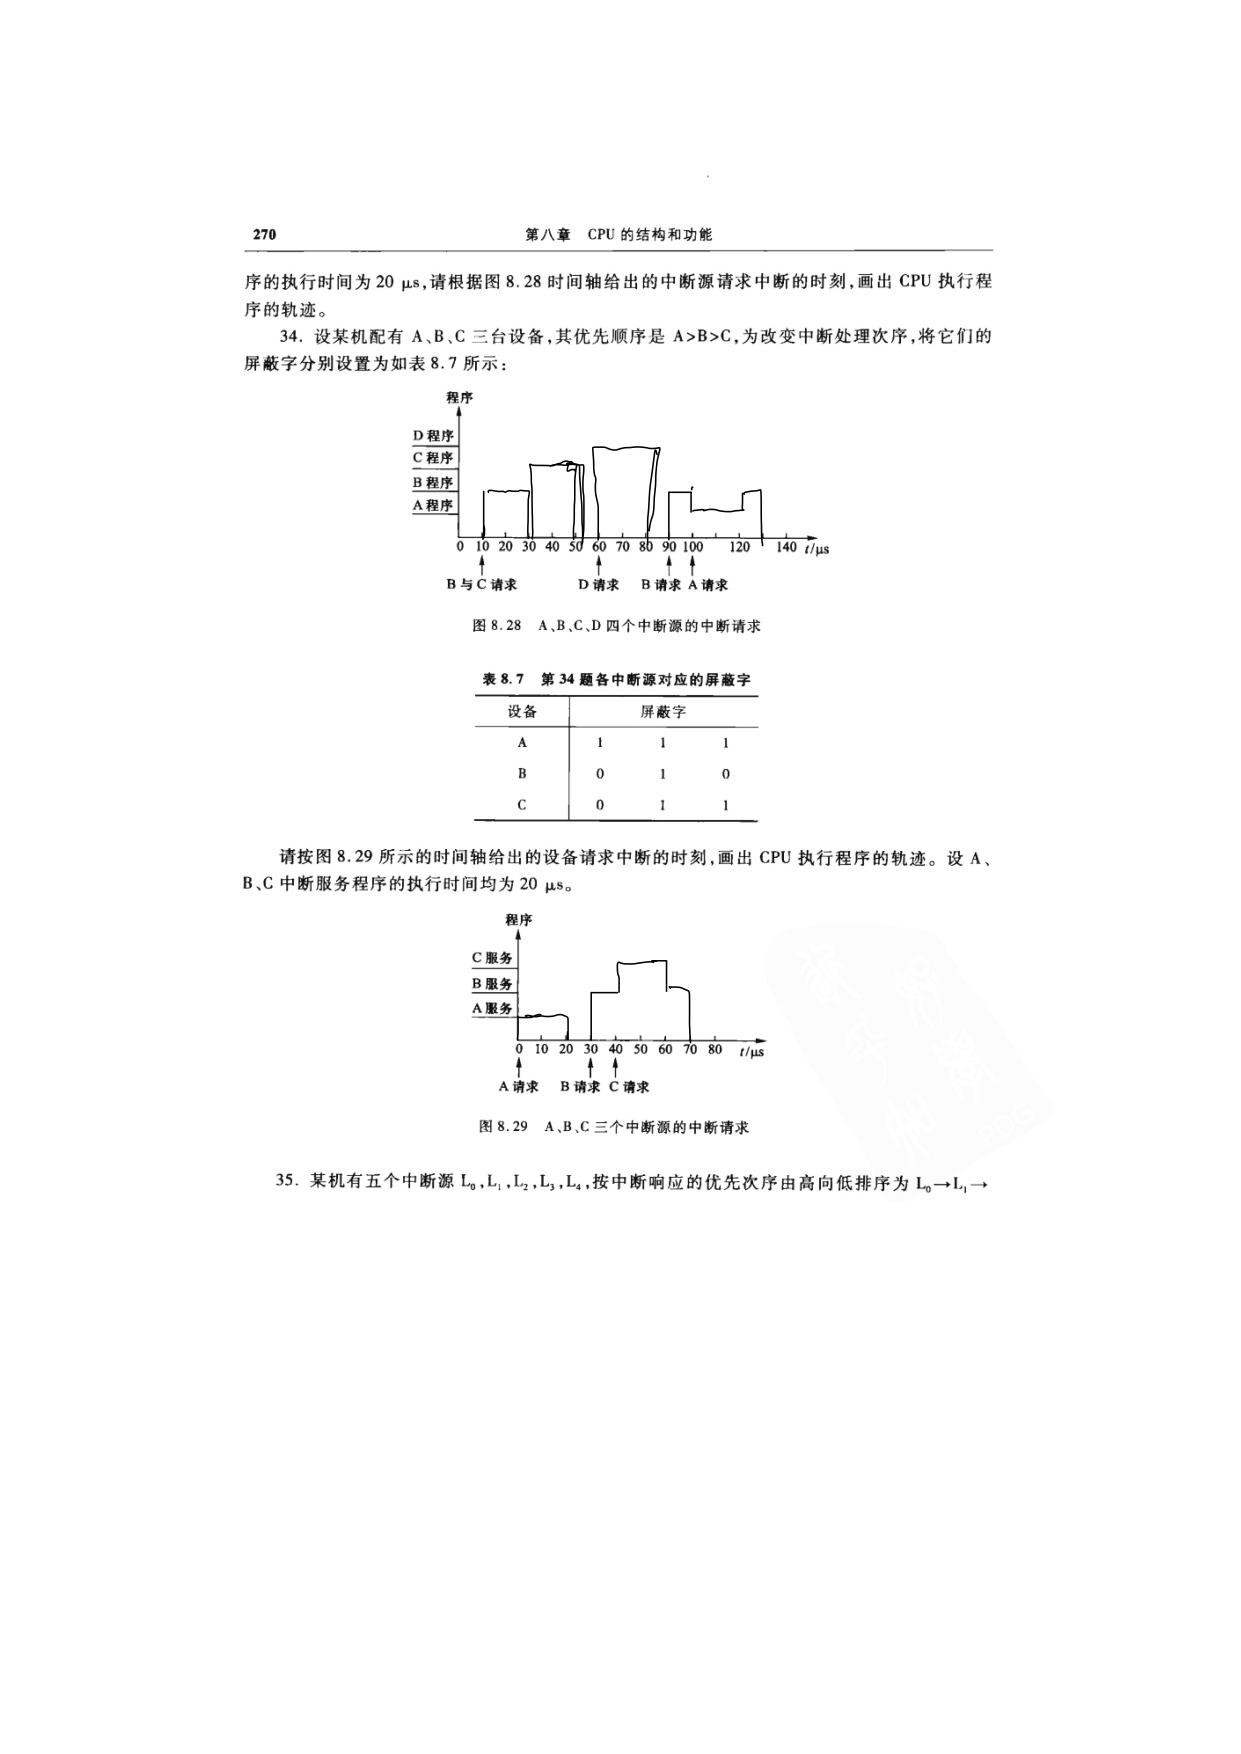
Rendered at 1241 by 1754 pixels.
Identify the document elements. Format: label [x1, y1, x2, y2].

picture [187, 162, 1052, 1333]
